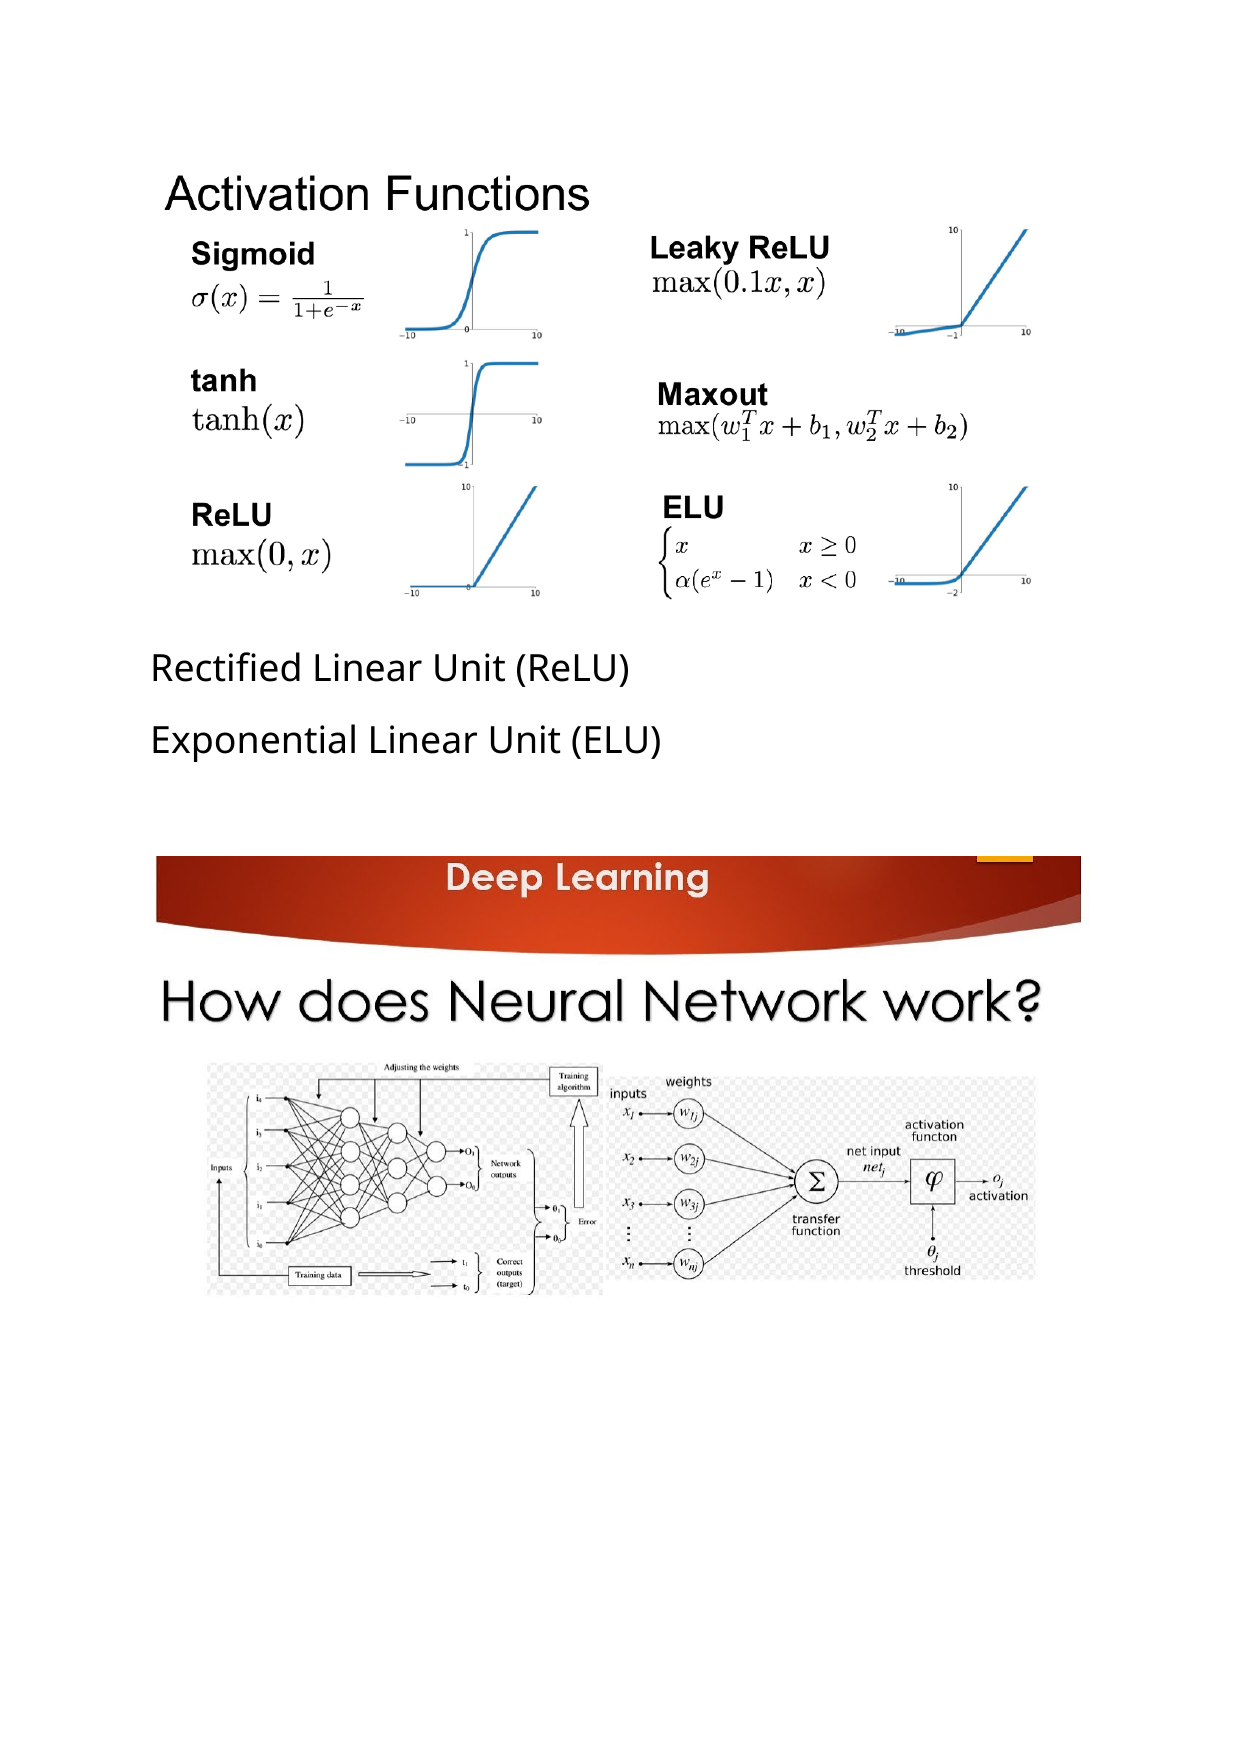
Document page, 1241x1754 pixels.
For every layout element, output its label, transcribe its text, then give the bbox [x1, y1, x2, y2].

picture [150, 856, 1091, 1298]
picture [150, 150, 1091, 623]
text Rectified Linear Unit (ReLU) [150, 641, 1095, 692]
text Exponential Linear Unit (ELU) [150, 713, 1095, 764]
